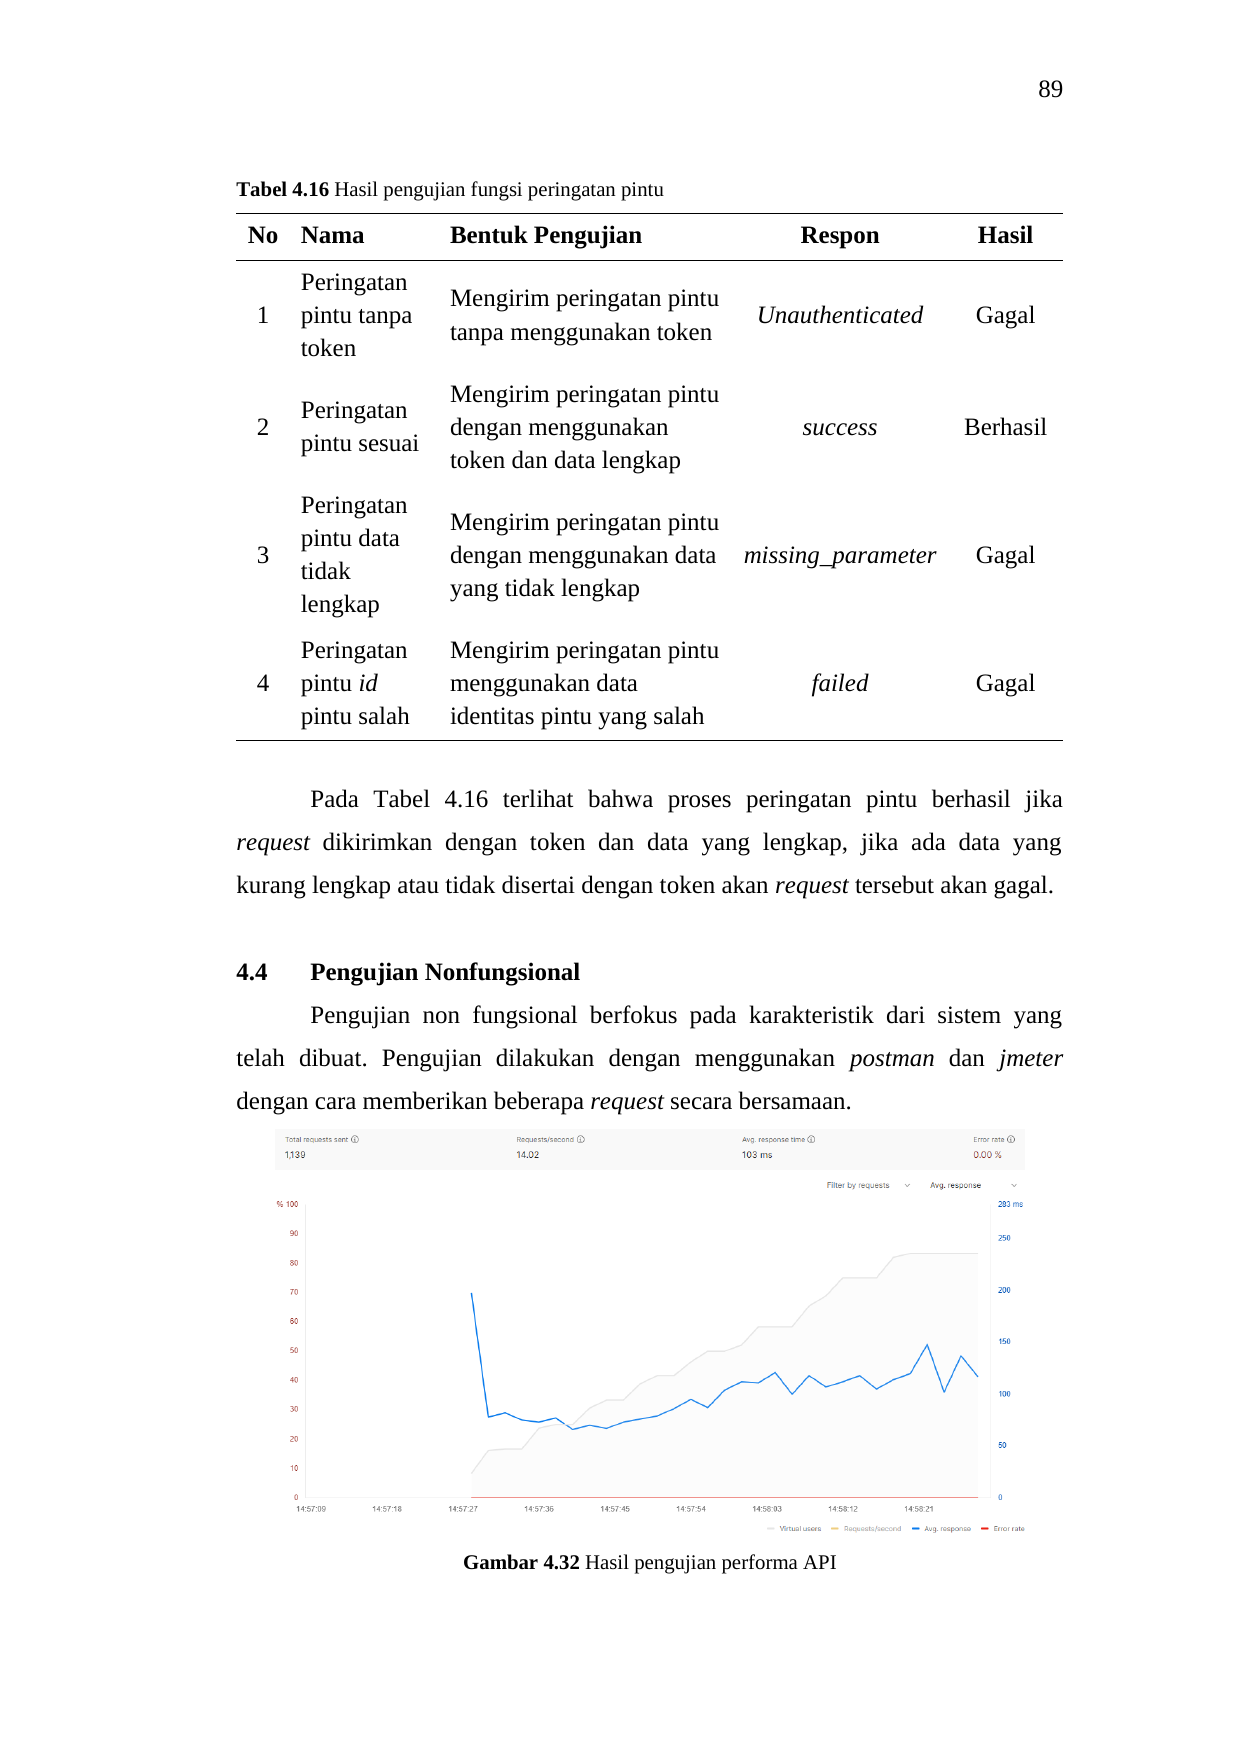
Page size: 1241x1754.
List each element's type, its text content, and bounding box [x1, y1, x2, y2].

table_cell Gagal [948, 261, 1063, 372]
table_cell 4 [236, 629, 289, 740]
table_cell Unauthenticated [732, 261, 948, 372]
text Pada Tabel 4.16 terlihat bahwa proses peringatan pintu berhasil jika request dikirimkan dengan token dan data yang lengkap, jika ada data yang kurang lengkap atau tidak disertai dengan token akan request tersebut akan gagal. [236, 784, 1063, 899]
table_cell Mengirim peringatan pintu dengan menggunakan token dan data lengkap [439, 373, 732, 484]
text Tabel 4.16 Hasil pengujian fungsi peringatan pintu [236, 177, 1063, 201]
table_cell 3 [236, 484, 289, 628]
table_cell Gagal [948, 484, 1063, 628]
picture [270, 1129, 1029, 1536]
table_header Hasil [948, 214, 1063, 260]
table_cell Mengirim peringatan pintu dengan menggunakan data yang tidak lengkap [439, 484, 732, 628]
table_cell Peringatan pintu sesuai [289, 373, 438, 484]
table_cell Gagal [948, 629, 1063, 740]
table_header Respon [732, 214, 948, 260]
table_header No [236, 214, 289, 260]
table_cell Mengirim peringatan pintu menggunakan data identitas pintu yang salah [439, 629, 732, 740]
table_header Nama [289, 214, 438, 260]
table_cell 1 [236, 261, 289, 372]
table_header Bentuk Pengujian [439, 214, 732, 260]
table_cell Berhasil [948, 373, 1063, 484]
text Pengujian Nonfungsional [236, 957, 1063, 986]
table_cell missing_parameter [732, 484, 948, 628]
table_cell Peringatan pintu data tidak lengkap [289, 484, 438, 628]
table_cell Mengirim peringatan pintu tanpa menggunakan token [439, 261, 732, 372]
table_cell success [732, 373, 948, 484]
text Gambar 4.32 Hasil pengujian performa API [236, 1550, 1063, 1574]
table_cell failed [732, 629, 948, 740]
table_cell 2 [236, 373, 289, 484]
table_cell Peringatan pintu tanpa token [289, 261, 438, 372]
table_cell Peringatan pintu id pintu salah [289, 629, 438, 740]
text Pengujian non fungsional berfokus pada karakteristik dari sistem yang telah dibuat. Pengujian dilakukan dengan menggunakan postman dan jmeter dengan cara memberikan beberapa request secara bersamaan. [236, 1000, 1063, 1115]
